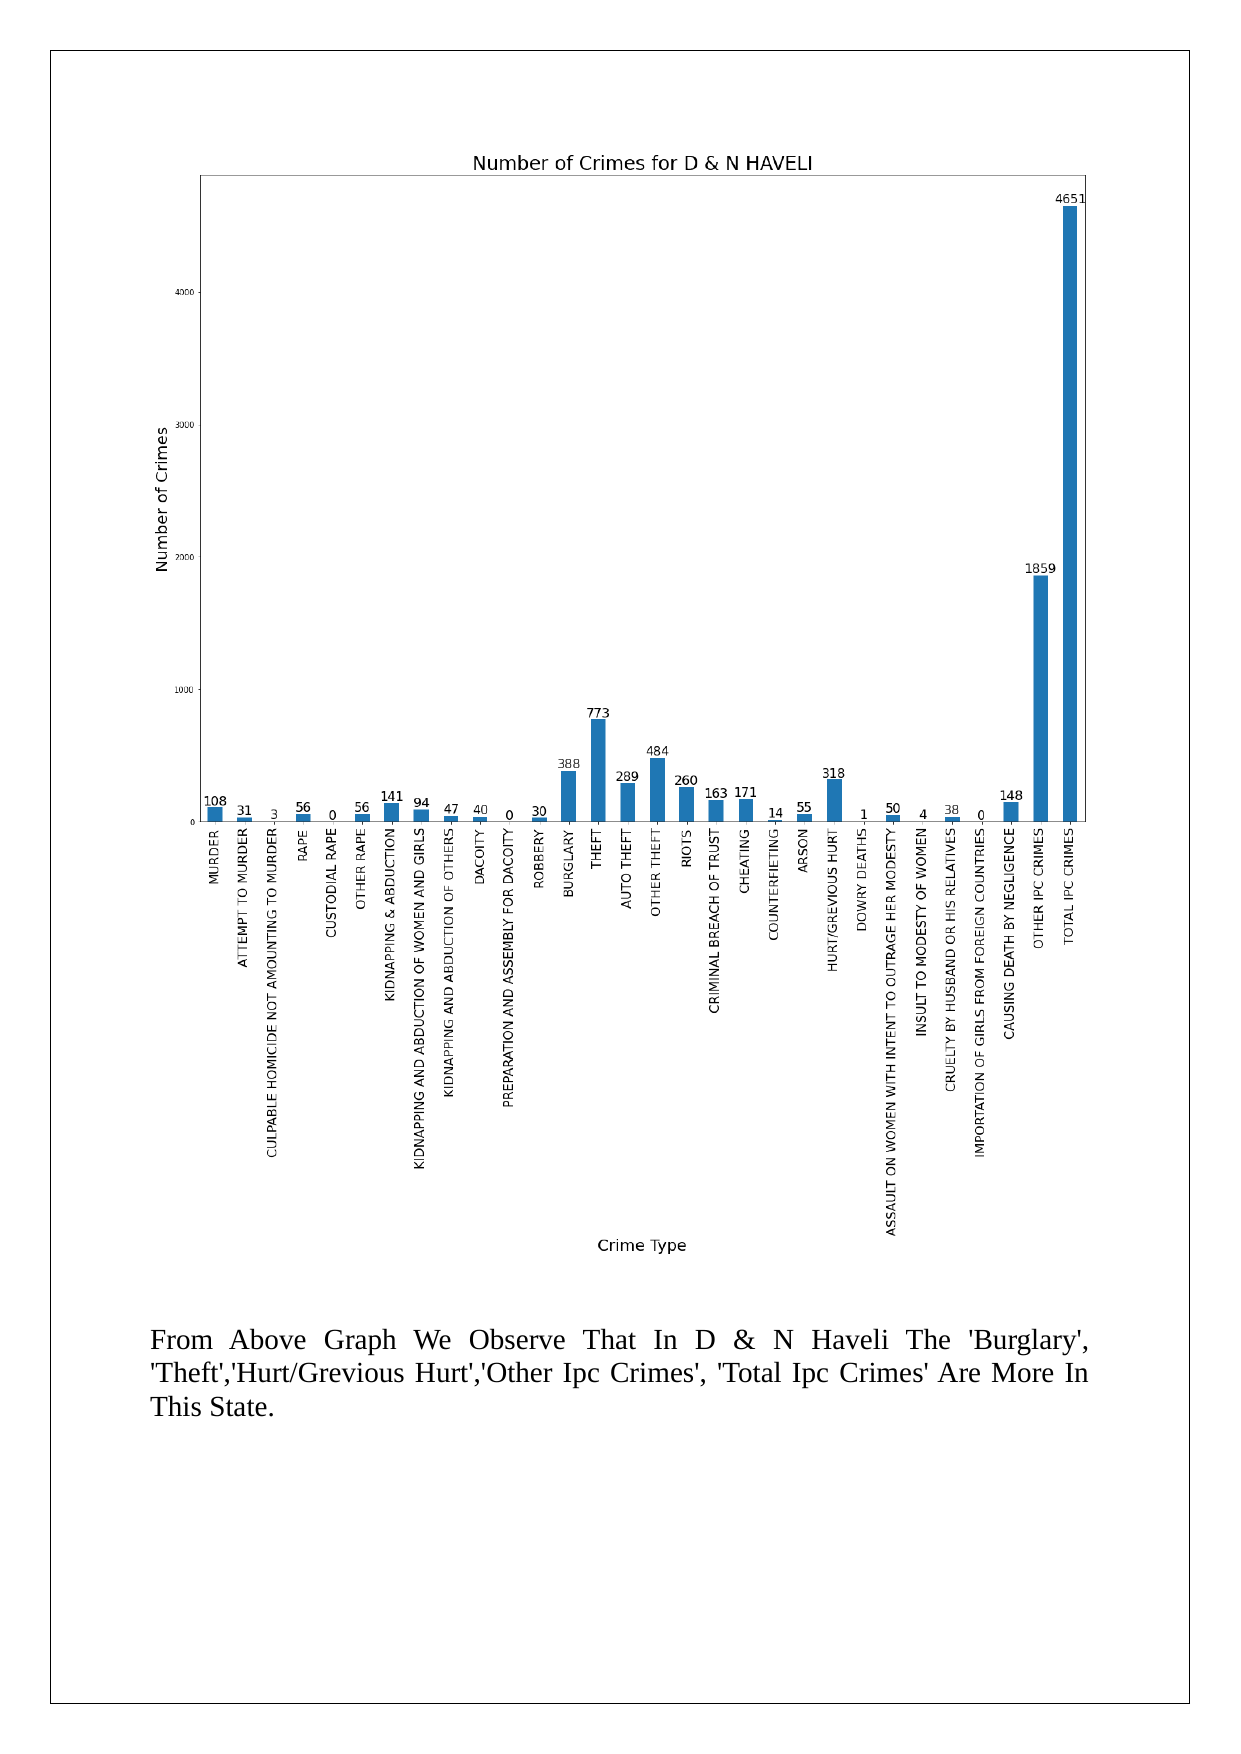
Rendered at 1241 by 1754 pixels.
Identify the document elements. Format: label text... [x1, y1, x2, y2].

picture [150, 150, 1091, 1259]
subtitle From Above Graph We Observe That In D & N Haveli The 'Burglary', 'Theft','Hurt/Grevious Hurt','Other Ipc Crimes', 'Total Ipc Crimes' Are More In This State. [150, 1322, 1090, 1423]
